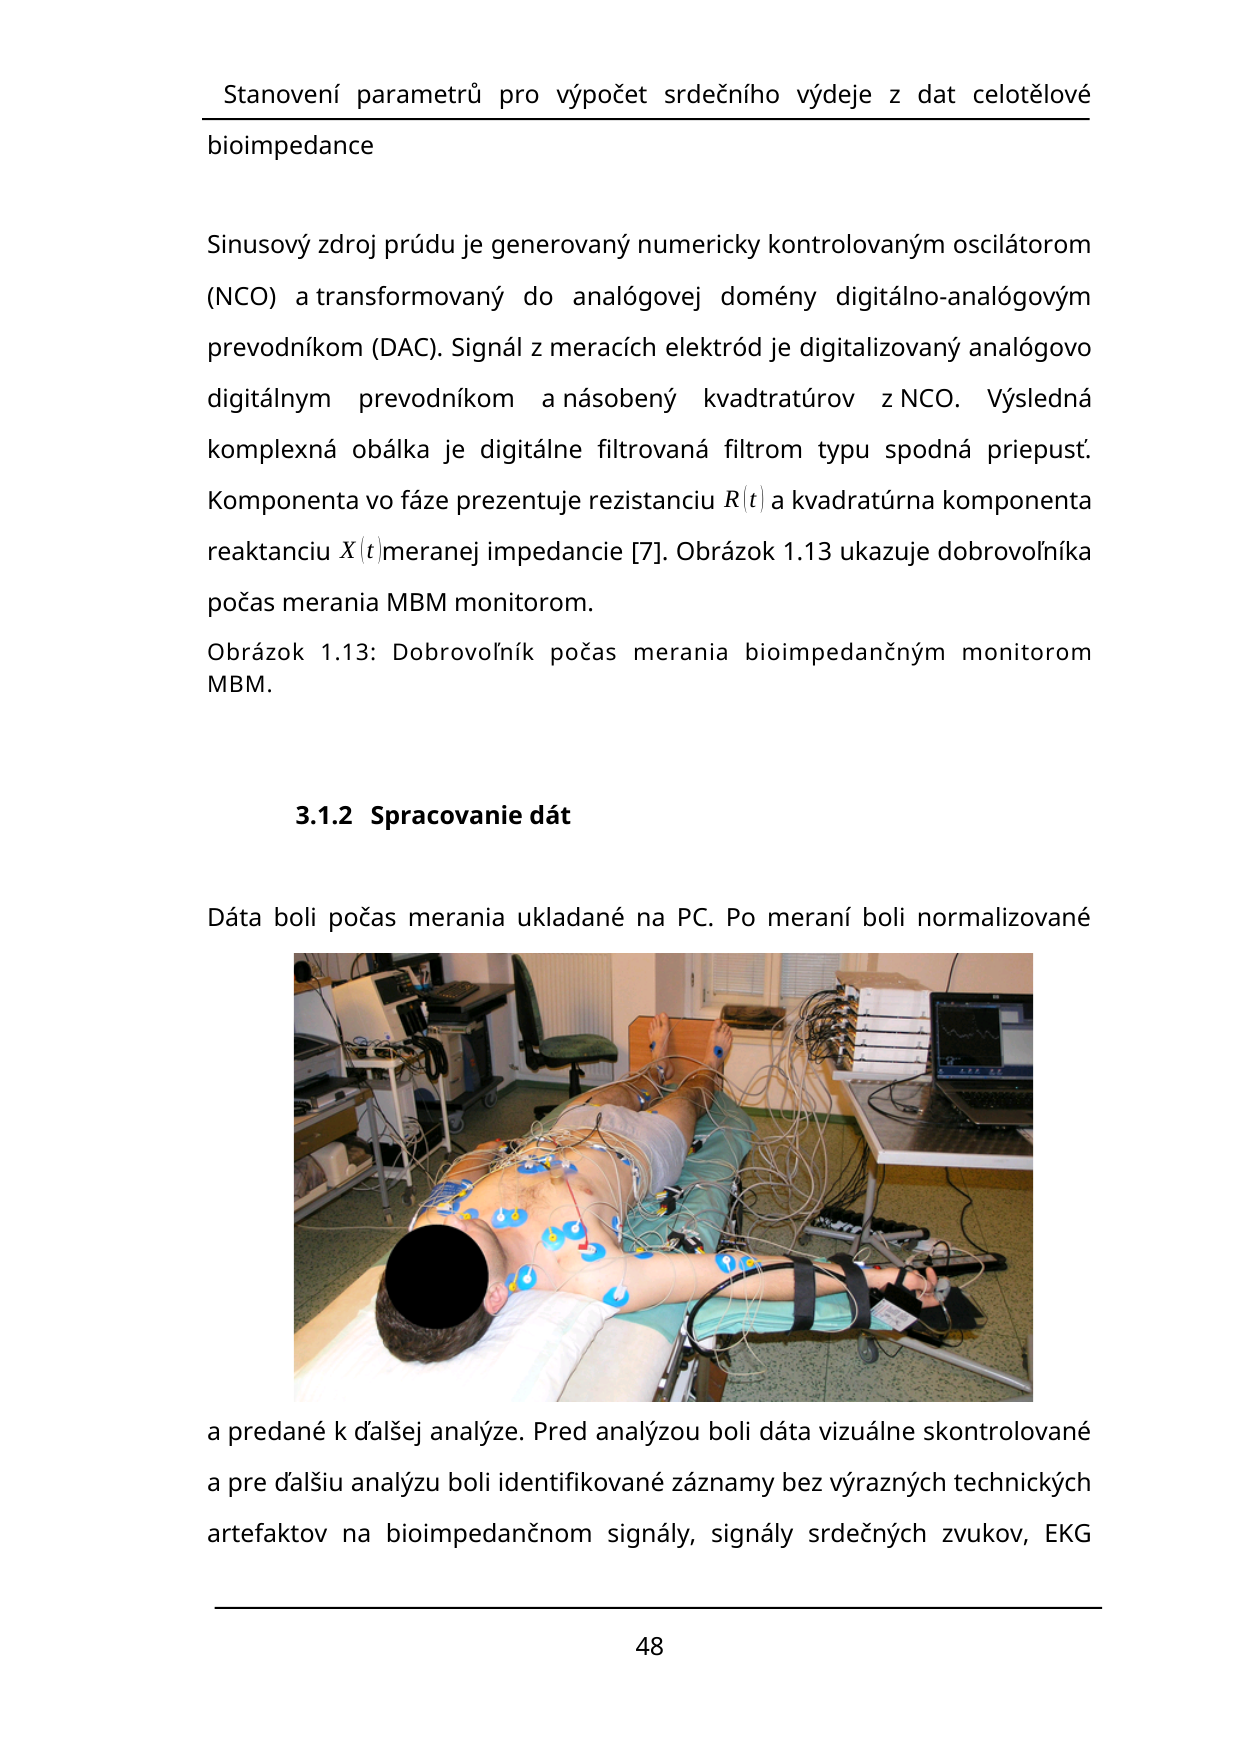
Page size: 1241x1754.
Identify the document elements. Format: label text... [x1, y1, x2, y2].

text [207, 900, 1092, 1550]
picture [293, 953, 1034, 1402]
subtitle Spracovanie dát [295, 798, 1092, 832]
